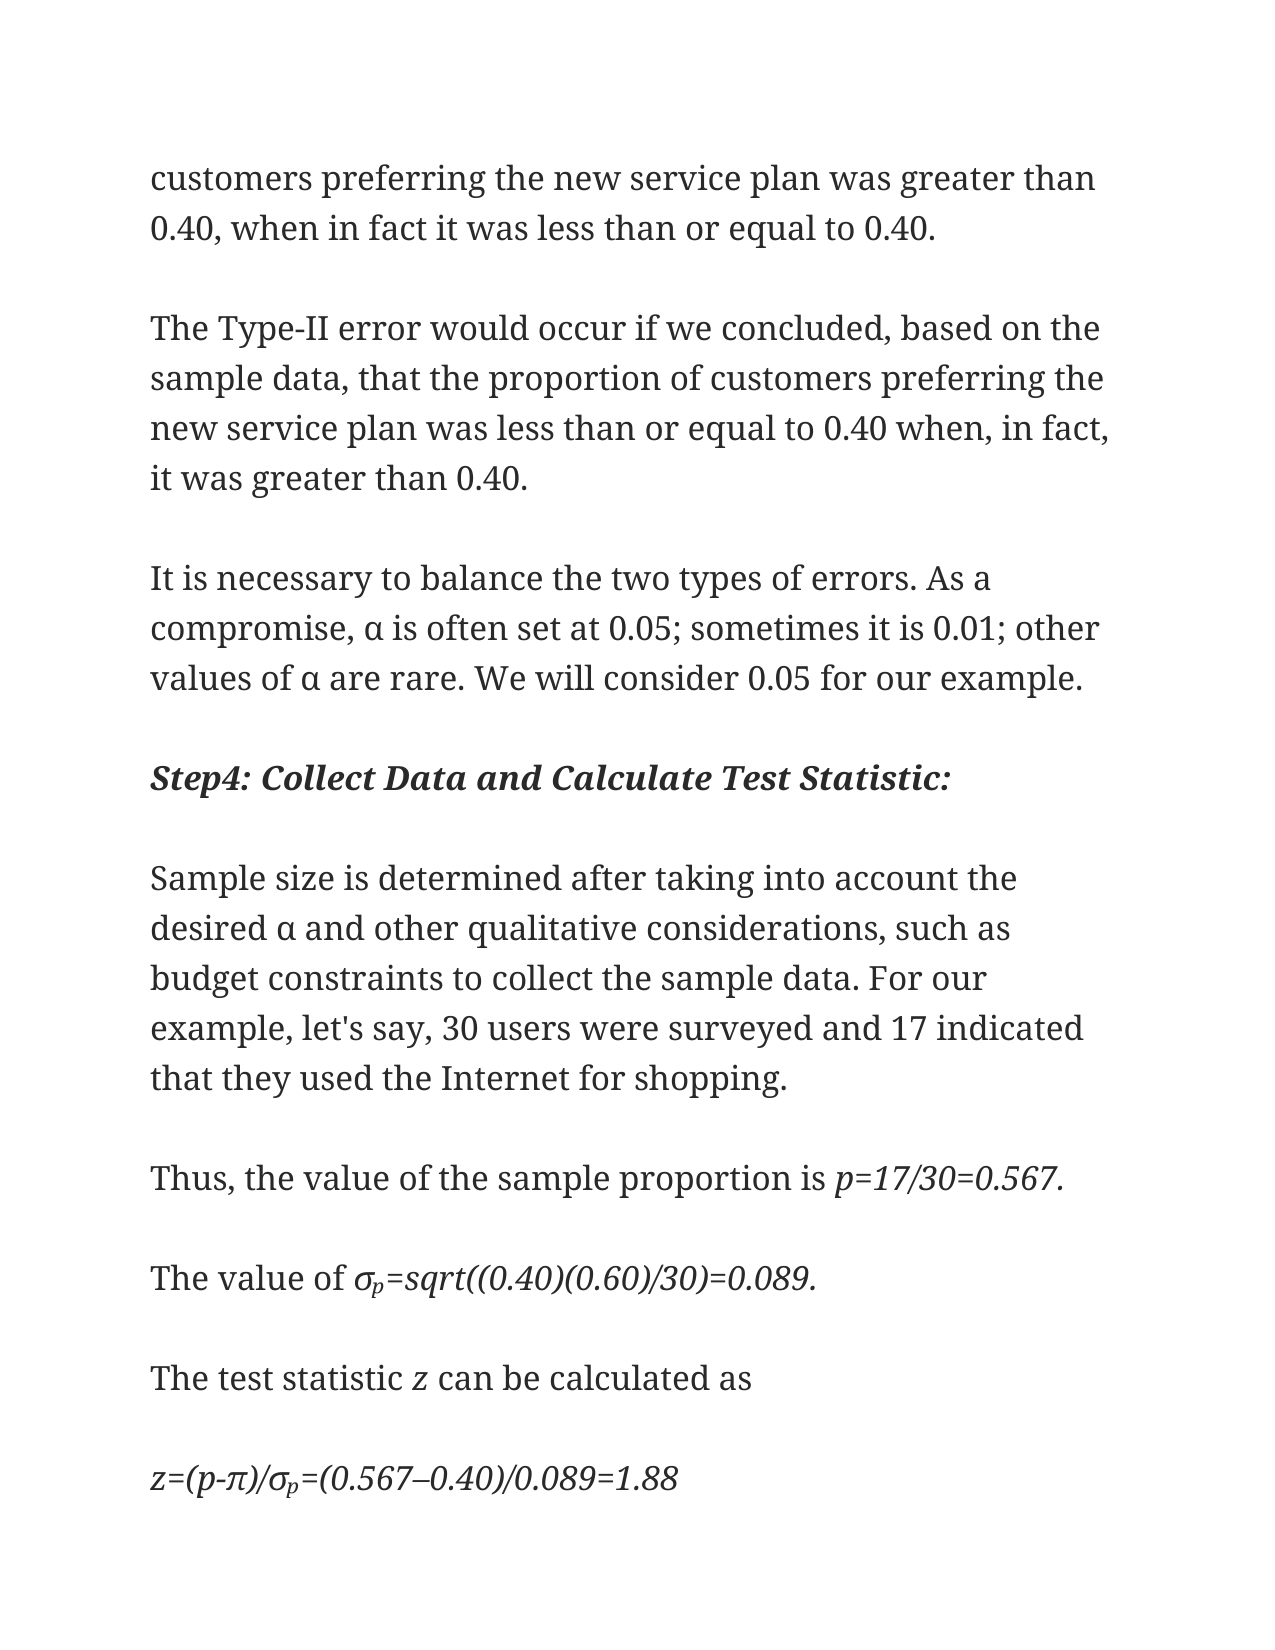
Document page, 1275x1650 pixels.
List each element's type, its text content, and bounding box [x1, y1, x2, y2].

text The Type-II error would occur if we concluded, based on the sample data, that the proportion of customers preferring the new service plan was less than or equal to 0.40 when, in fact, it was greater than 0.40. [150, 300, 1125, 500]
text The test statistic z can be calculated as [150, 1350, 1125, 1400]
text Sample size is determined after taking into account the desired α and other qualitative considerations, such as budget constraints to collect the sample data. For our example, let's say, 30 users were surveyed and 17 indicated that they used the Internet for shopping. [150, 850, 1125, 1100]
text The value of σₚ=sqrt((0.40)(0.60)/30)=0.089. [150, 1250, 1125, 1300]
text z=(p-π)/σₚ=(0.567–0.40)/0.089=1.88 [150, 1450, 1125, 1500]
text Step4: Collect Data and Calculate Test Statistic: [150, 750, 1125, 800]
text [150, 150, 1125, 250]
text Thus, the value of the sample proportion is p=17/30=0.567. [150, 1150, 1125, 1200]
text It is necessary to balance the two types of errors. As a compromise, α is often set at 0.05; sometimes it is 0.01; other values of α are rare. We will consider 0.05 for our example. [150, 550, 1125, 700]
